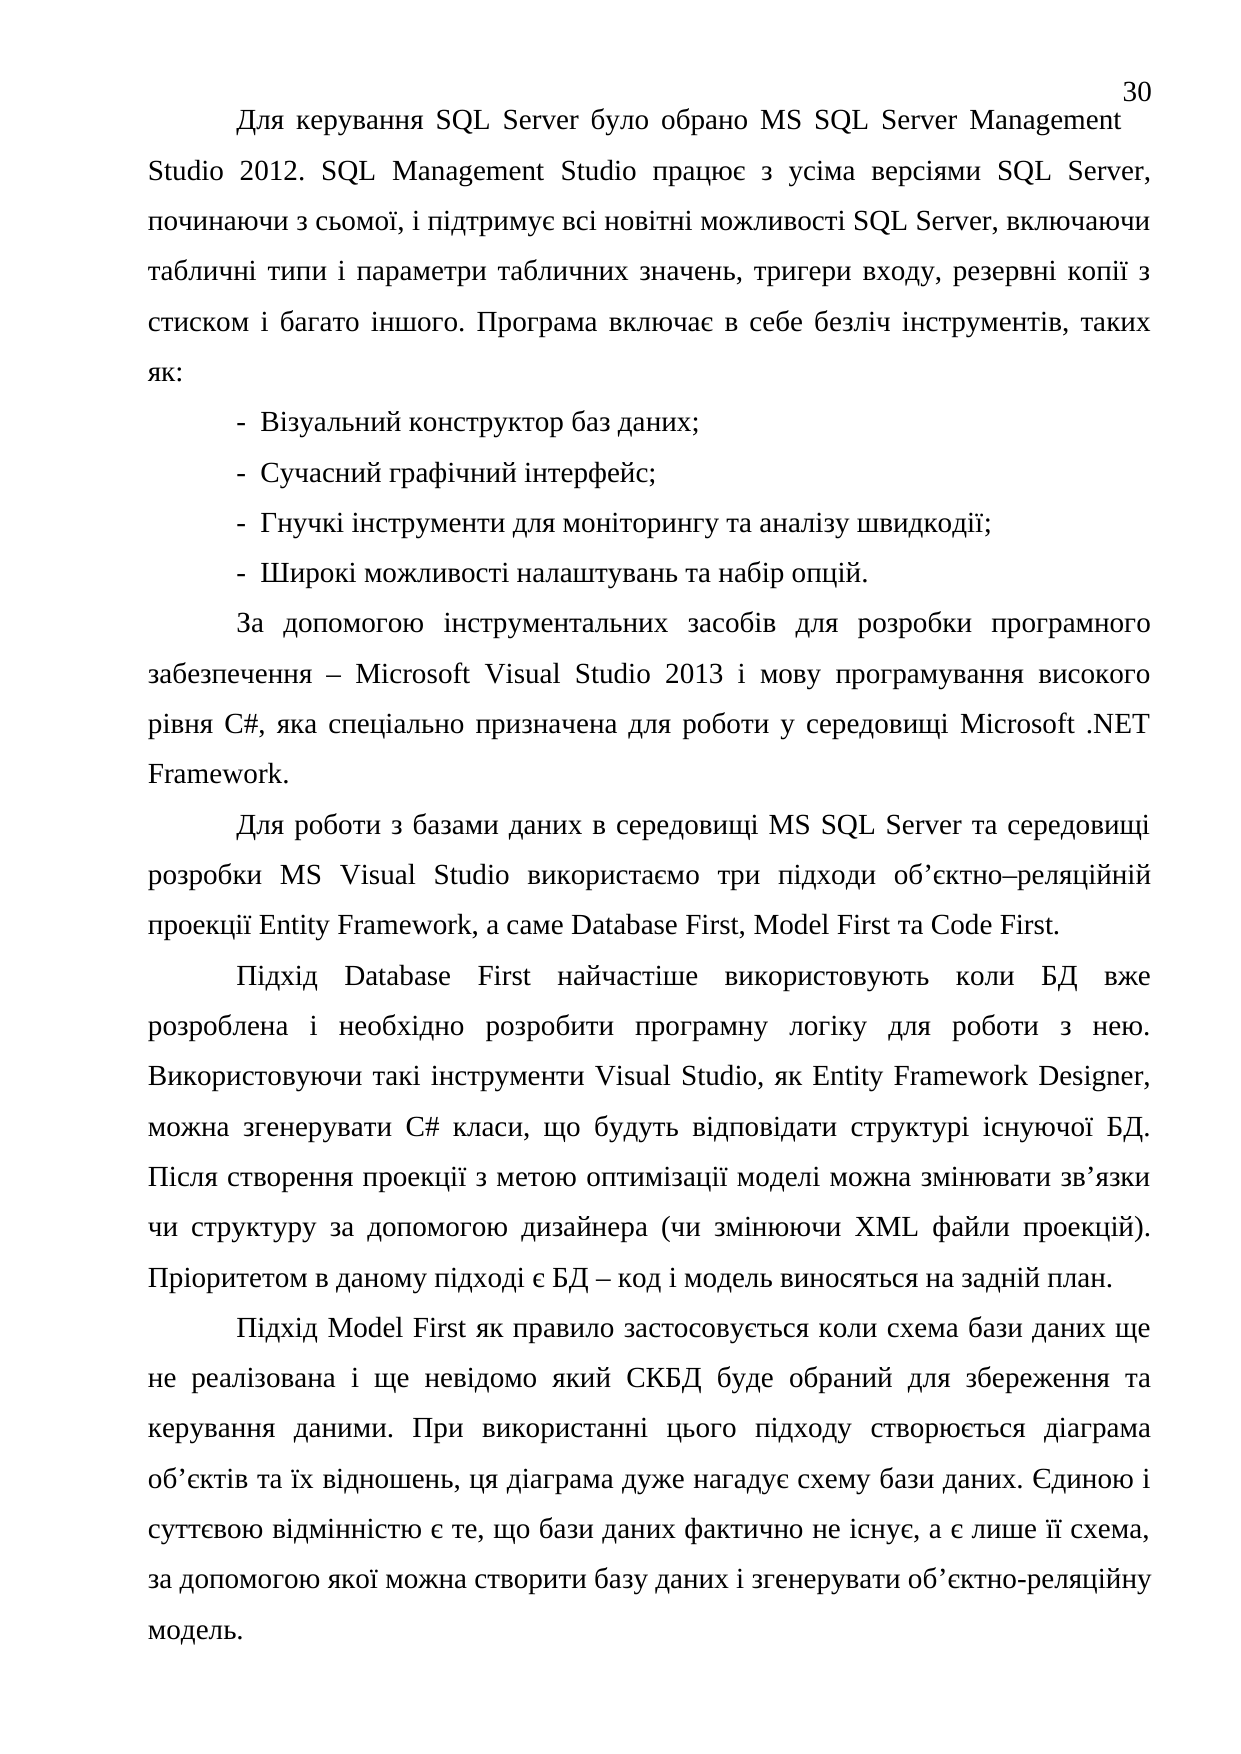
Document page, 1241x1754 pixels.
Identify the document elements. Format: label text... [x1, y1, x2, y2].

text Для роботи з базами даних в середовищі MS SQL Server та середовищі розробки MS Visual Studio використаємо три підходи об’єктно–реляційній проекції Entity Framework, а саме Database First, Model First та Code First. [148, 807, 1152, 941]
list Широкі можливості налаштувань та набір опцій. [148, 555, 1152, 589]
text Підхід Database First найчастіше використовують коли БД вже розроблена і необхідно розробити програмну логіку для роботи з нею. Використовуючи такі інструменти Visual Studio, як Entity Framework Designer, можна згенерувати C# класи, що будуть відповідати структурі існуючої БД. Після створення проекції з метою оптимізації моделі можна змінювати зв’язки чи структуру за допомогою дизайнера (чи змінюючи XML файли проекцій). Пріоритетом в даному підході є БД – код і модель виносяться на задній план. [148, 958, 1152, 1293]
list Сучасний графічний інтерфейс; [148, 455, 1152, 488]
text Підхід Model First як правило застосовується коли схема бази даних ще не реалізована і ще невідомо який СКБД буде обраний для збереження та керування даними. При використанні цього підходу створюється діаграма об’єктів та їх відношень, ця діаграма дуже нагадує схему бази даних. Єдиною і суттєвою відмінністю є те, що бази даних фактично не існує, а є лише її схема, за допомогою якої можна створити базу даних і згенерувати об’єктно-реляційну модель. [148, 1310, 1152, 1645]
text Для керування SQL Server було обрано MS SQL Server Management Studio 2012. SQL Management Studio працює з усіма версіями SQL Server, починаючи з сьомої, і підтримує всі новітні можливості SQL Server, включаючи табличні типи і параметри табличних значень, тригери входу, резервні копії з стиском і багато іншого. Програма включає в себе безліч інструментів, таких як: [148, 102, 1152, 388]
list Гнучкі інструменти для моніторингу та аналізу швидкодії; [148, 505, 1152, 538]
text За допомогою інструментальних засобів для розробки програмного забезпечення – Microsoft Visual Studio 2013 і мову програмування високого рівня С#, яка спеціально призначена для роботи у середовищі Microsoft .NET Framework. [148, 606, 1152, 790]
list Візуальний конструктор баз даних; [148, 404, 1152, 438]
